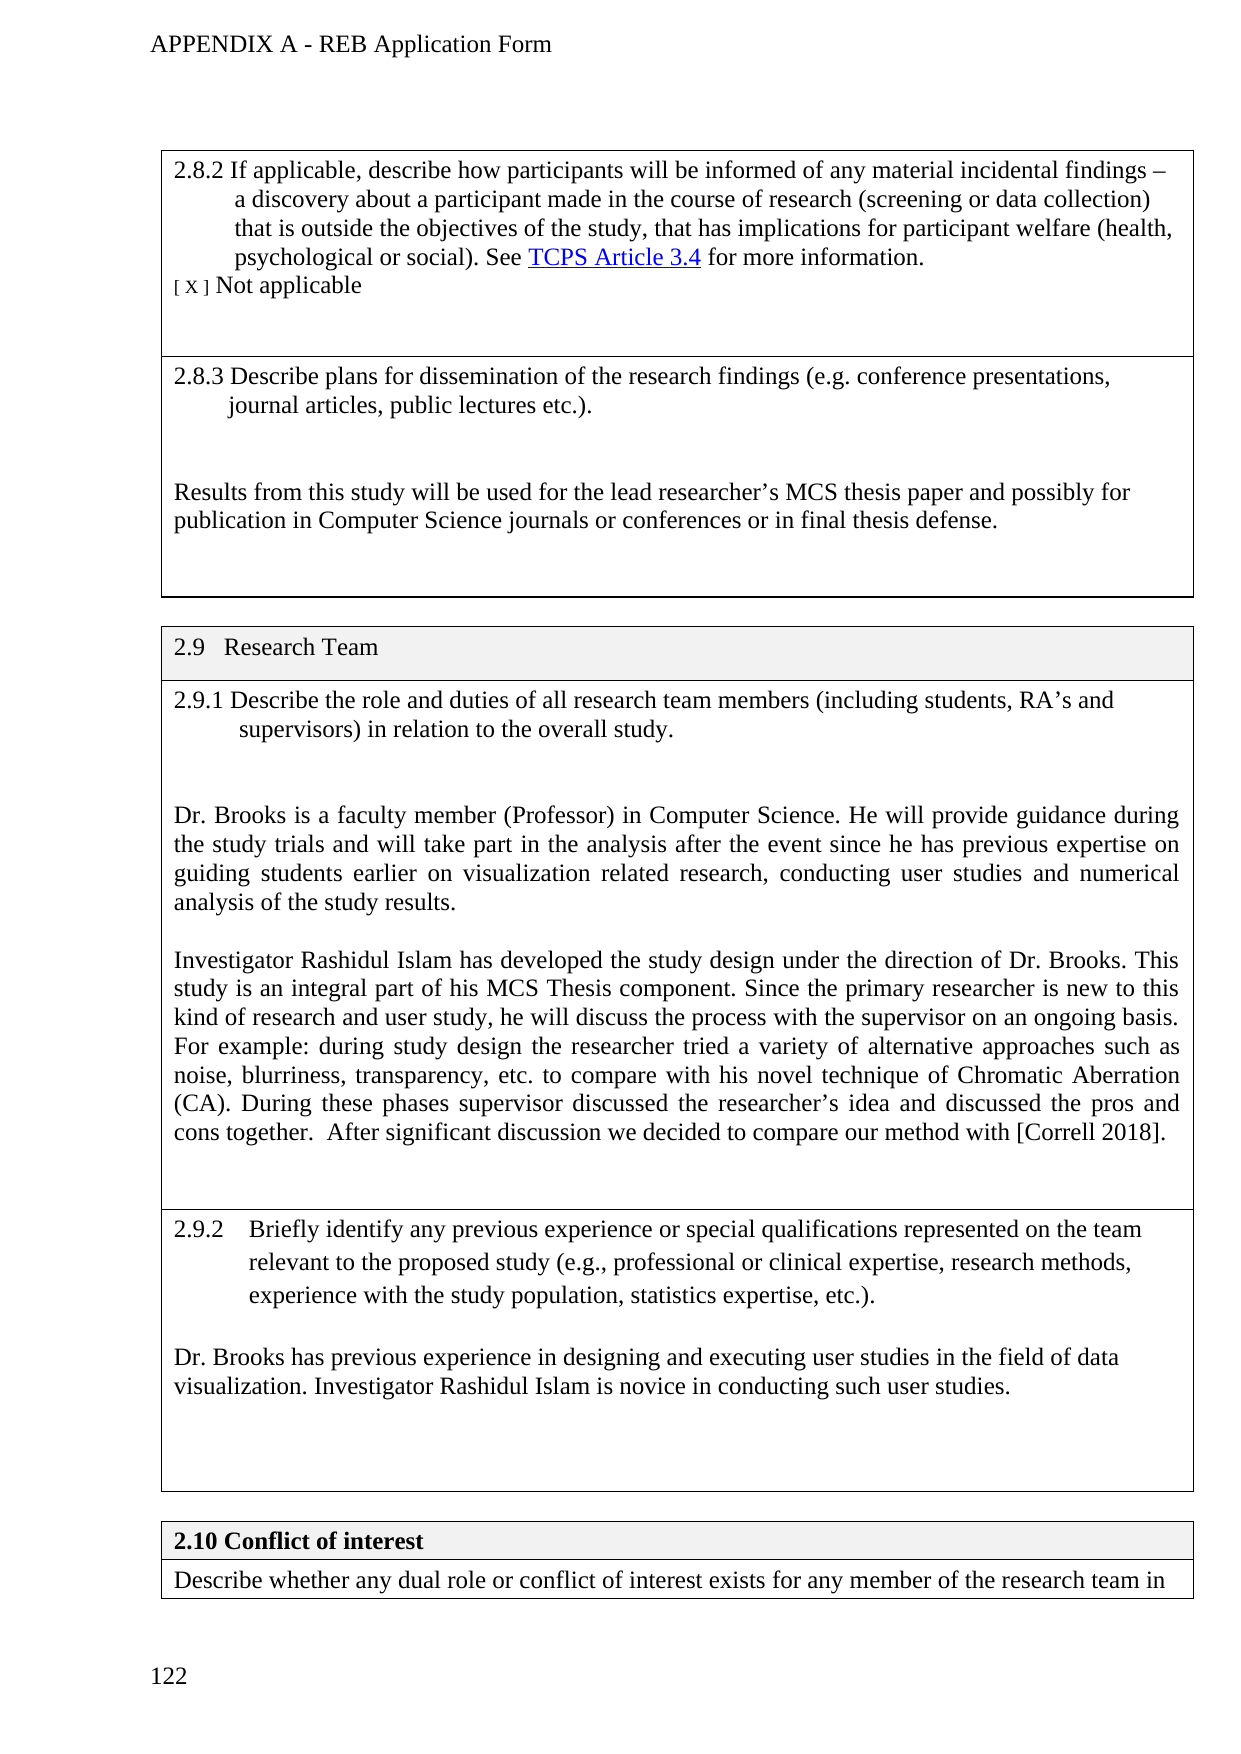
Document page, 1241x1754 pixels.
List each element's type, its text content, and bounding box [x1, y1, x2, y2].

table_cell 2.9.1 Describe the role and duties of all research team members (including students, RA’s and supervisors) in relation to the overall study. Dr. Brooks is a faculty member (Professor) in Computer Science. He will provide guidance during the study trials and will take part in the analysis after the event since he has previous expertise on guiding students earlier on visualization related research, conducting user studies and numerical analysis of the study results. Investigator Rashidul Islam has developed the study design under the direction of Dr. Brooks. This study is an integral part of his MCS Thesis component. Since the primary researcher is new to this kind of research and user study, he will discuss the process with the supervisor on an ongoing basis. For example: during study design the researcher tried a variety of alternative approaches such as noise, blurriness, transparency, etc. to compare with his novel technique of Chromatic Aberration (CA). During these phases supervisor discussed the researcher’s idea and discussed the pros and cons together. After significant discussion we decided to compare our method with [Correll 2018]. [162, 681, 1193, 1208]
table_cell 2.8.2 If applicable, describe how participants will be informed of any material incidental findings – a discovery about a participant made in the course of research (screening or data collection) that is outside the objectives of the study, that has implications for participant welfare (health, psychological or social). See TCPS Article 3.4 for more information. [ X ] Not applicable [162, 151, 1193, 356]
table_cell Briefly identify any previous experience or special qualifications represented on the team relevant to the proposed study (e.g., professional or clinical expertise, research methods, experience with the study population, statistics expertise, etc.). Dr. Brooks has previous experience in designing and executing user studies in the field of data visualization. Investigator Rashidul Islam is novice in conducting such user studies. [162, 1210, 1193, 1491]
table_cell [162, 1560, 1193, 1598]
table_header Research Team [162, 627, 1193, 680]
table_header 2.10 Conflict of interest [162, 1522, 1193, 1559]
table_cell 2.8.3 Describe plans for dissemination of the research findings (e.g. conference presentations, journal articles, public lectures etc.). Results from this study will be used for the lead researcher’s MCS thesis paper and possibly for publication in Computer Science journals or conferences or in final thesis defense. [162, 357, 1193, 596]
